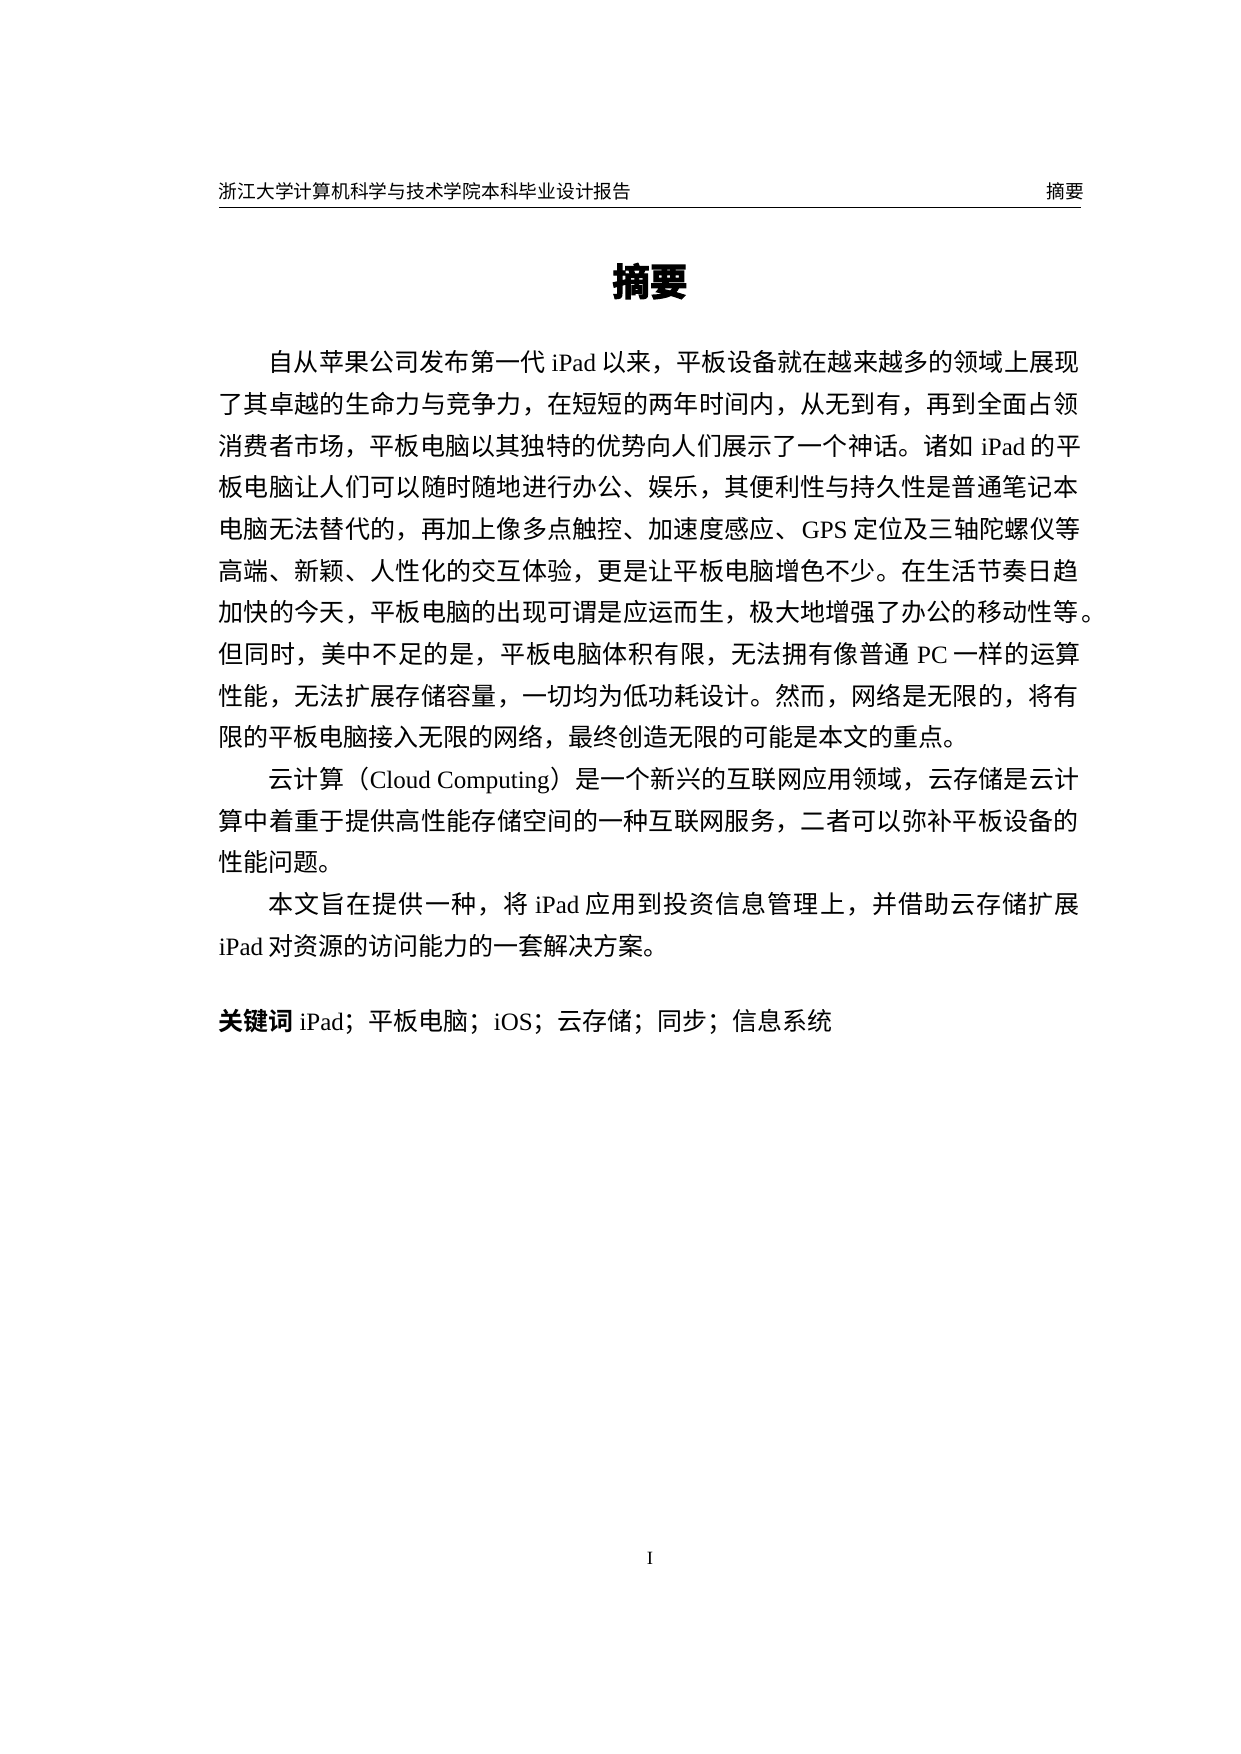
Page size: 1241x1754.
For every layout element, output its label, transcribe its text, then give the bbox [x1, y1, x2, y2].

text 云计算（Cloud Computing）是一个新兴的互联网应用领域，云存储是云计算中着重于提供高性能存储空间的一种互联网服务，二者可以弥补平板设备的性能问题。 [218, 755, 1081, 880]
text 关键词 iPad；平板电脑；iOS；云存储；同步；信息系统 [218, 997, 1081, 1039]
text 本文旨在提供一种，将iPad应用到投资信息管理上，并借助云存储扩展iPad对资源的访问能力的一套解决方案。 [218, 880, 1081, 963]
text 摘要 [218, 258, 1081, 301]
text 自从苹果公司发布第一代iPad以来，平板设备就在越来越多的领域上展现了其卓越的生命力与竞争力，在短短的两年时间内，从无到有，再到全面占领消费者市场，平板电脑以其独特的优势向人们展示了一个神话。诸如iPad的平板电脑让人们可以随时随地进行办公、娱乐，其便利性与持久性是普通笔记本电脑无法替代的，再加上像多点触控、加速度感应、GPS定位及三轴陀螺仪等高端、新颖、人性化的交互体验，更是让平板电脑增色不少。在生活节奏日趋加快的今天，平板电脑的出现可谓是应运而生，极大地增强了办公的移动性等。但同时，美中不足的是，平板电脑体积有限，无法拥有像普通PC一样的运算性能，无法扩展存储容量，一切均为低功耗设计。然而，网络是无限的，将有限的平板电脑接入无限的网络，最终创造无限的可能是本文的重点。 [218, 338, 1081, 755]
